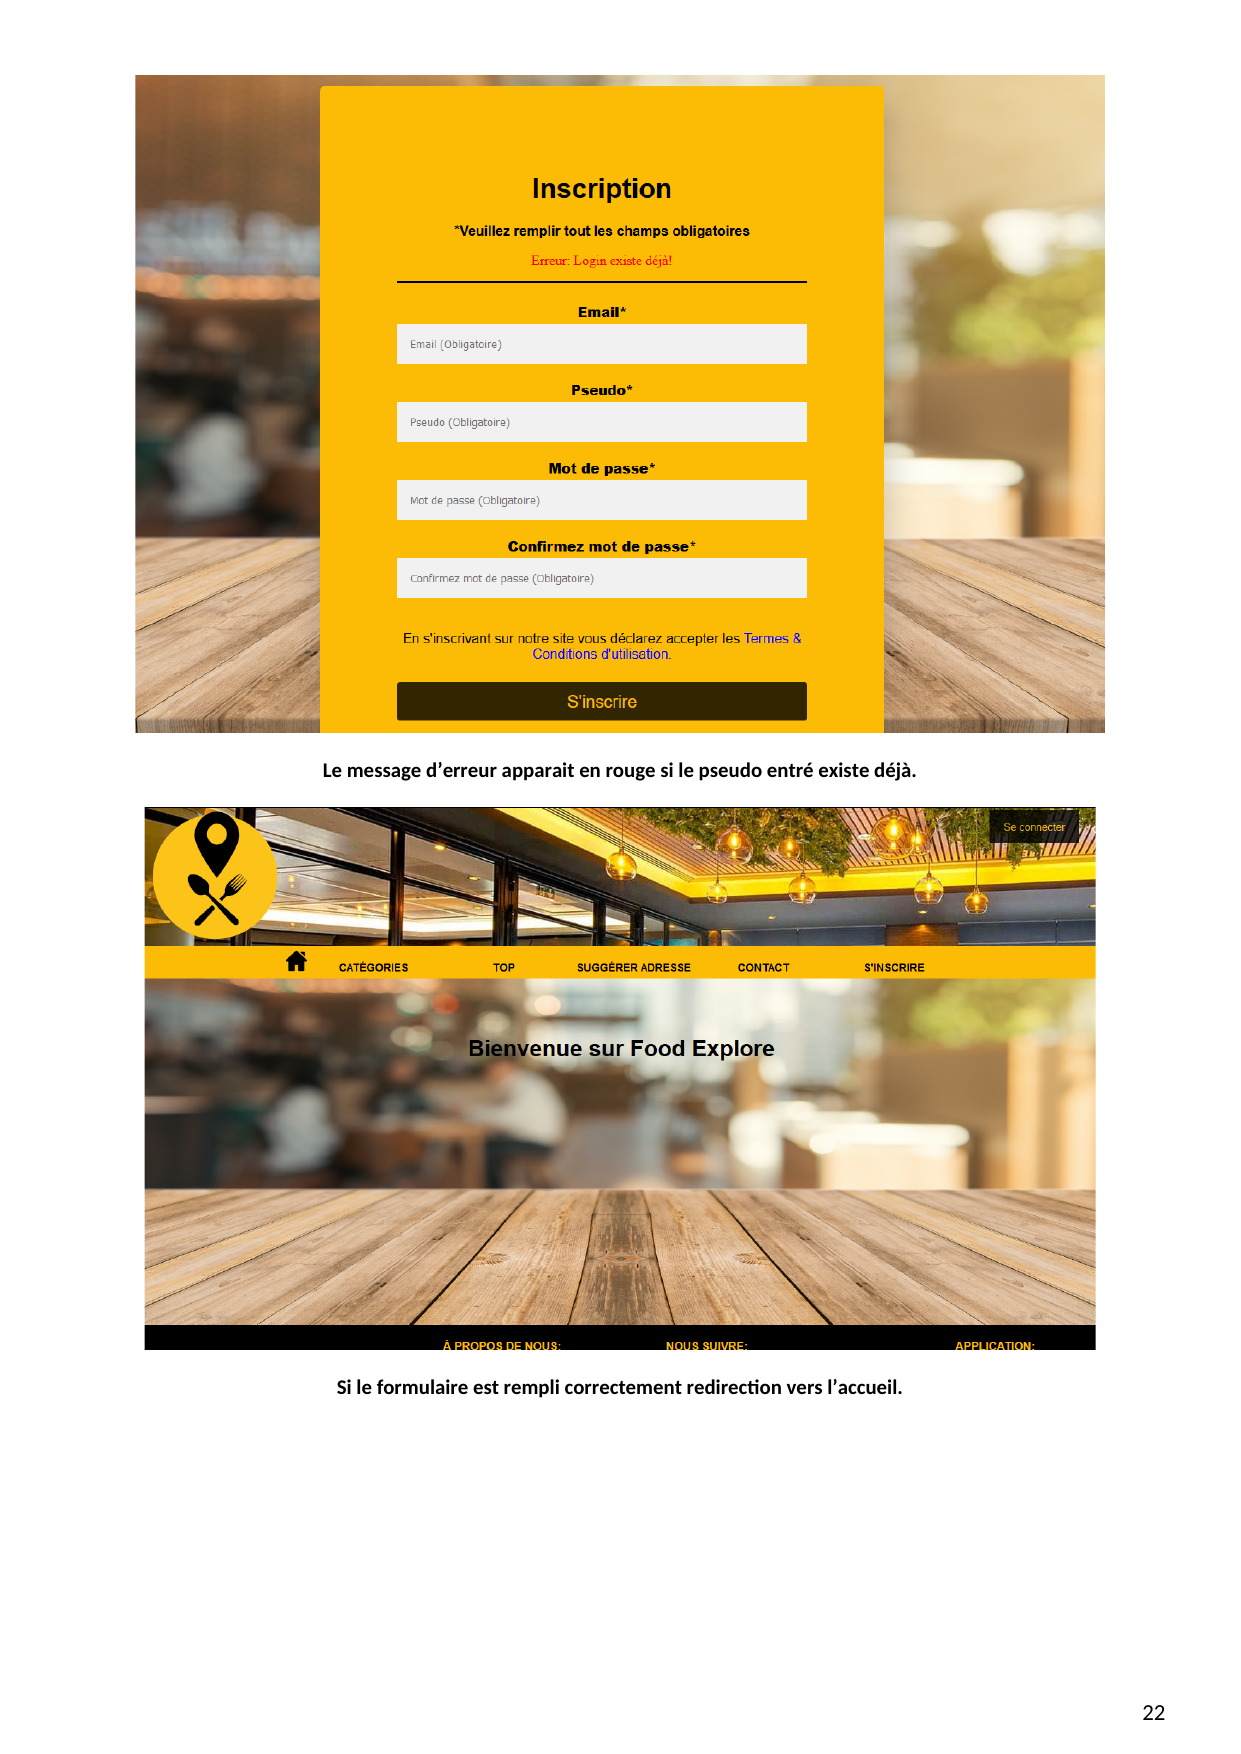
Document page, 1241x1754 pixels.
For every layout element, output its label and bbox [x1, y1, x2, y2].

picture [144, 807, 1096, 1350]
picture [135, 75, 1105, 733]
